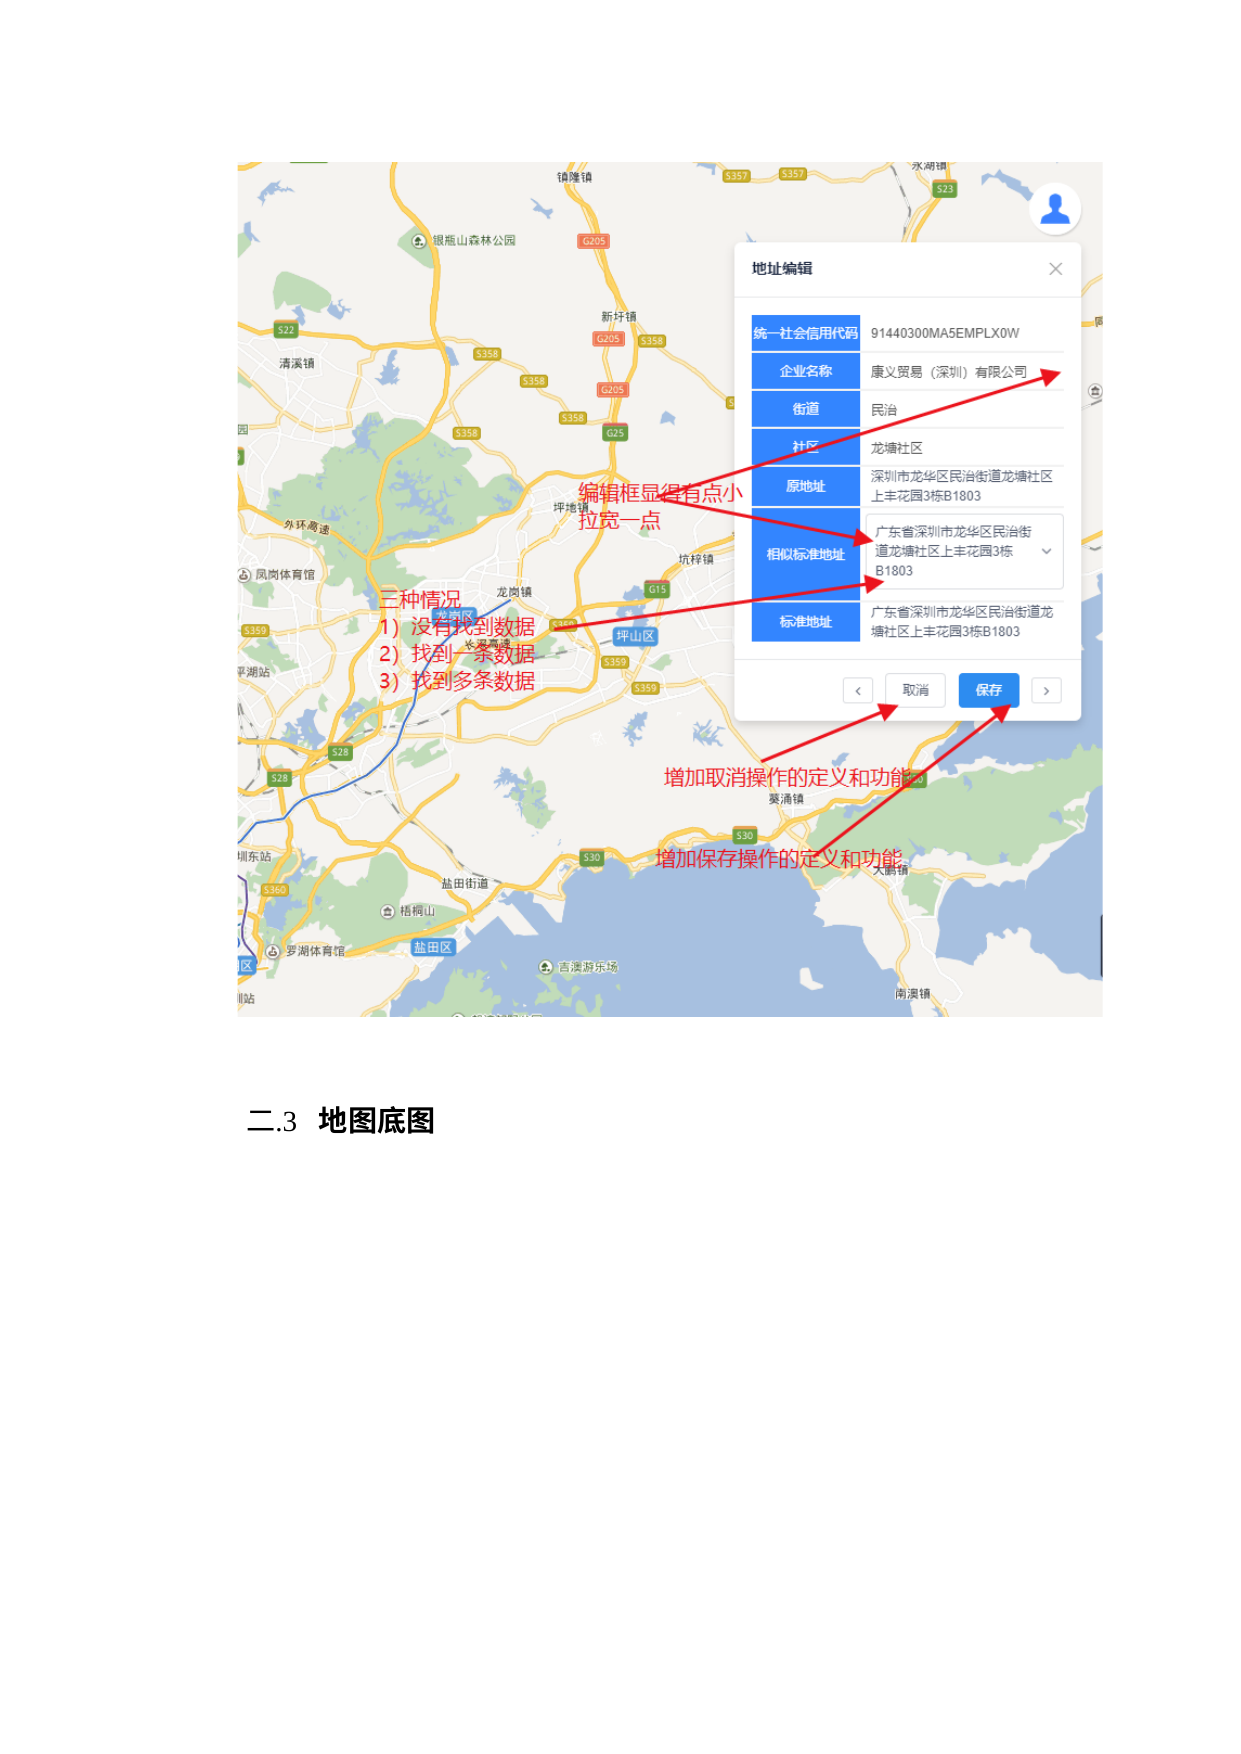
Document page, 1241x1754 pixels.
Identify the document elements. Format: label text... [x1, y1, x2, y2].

subtitle 地图底图 [187, 1086, 1053, 1151]
picture [237, 162, 1103, 1017]
